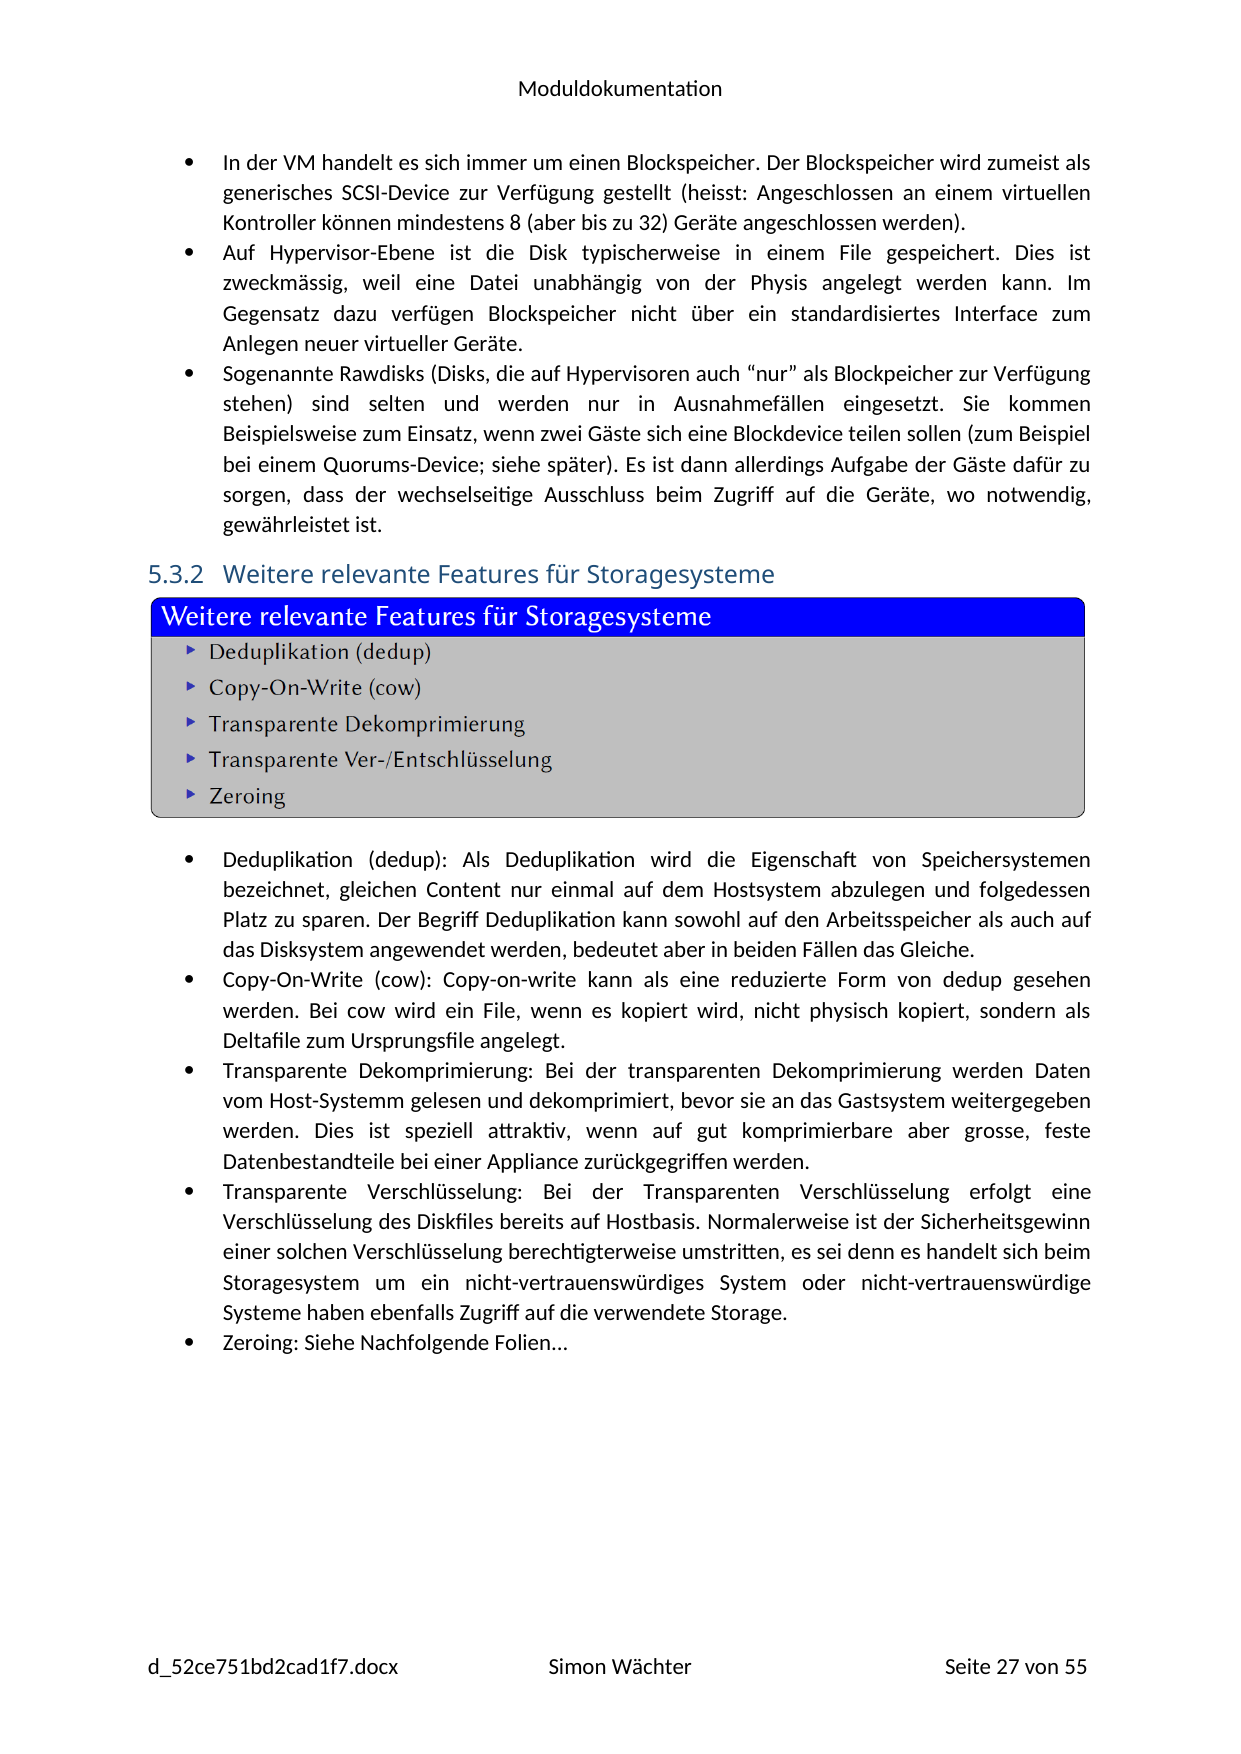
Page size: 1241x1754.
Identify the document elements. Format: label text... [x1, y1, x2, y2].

list Transparente Dekomprimierung: Bei der transparenten Dekomprimierung werden Daten vom Host-Systemm gelesen und dekomprimiert, bevor sie an das Gastsystem weitergegeben werden. Dies ist speziell attraktiv, wenn auf gut komprimierbare aber grosse, feste Datenbestandteile bei einer Appliance zurückgegriffen werden. [185, 1056, 1093, 1175]
list Copy-On-Write (cow): Copy-on-write kann als eine reduzierte Form von dedup gesehen werden. Bei cow wird ein File, wenn es kopiert wird, nicht physisch kopiert, sondern als Deltafile zum Ursprungsfile angelegt. [185, 966, 1093, 1054]
list Auf Hypervisor-Ebene ist die Disk typischerweise in einem File gespeichert. Dies ist zweckmässig, weil eine Datei unabhängig von der Physis angelegt werden kann. Im Gegensatz dazu verfügen Blockspeicher nicht über ein standardisiertes Interface zum Anlegen neuer virtueller Geräte. [185, 238, 1093, 357]
list Sogenannte Rawdisks (Disks, die auf Hypervisoren auch “nur” als Blockpeicher zur Verfügung stehen) sind selten und werden nur in Ausnahmefällen eingesetzt. Sie kommen Beispielsweise zum Einsatz, wenn zwei Gäste sich eine Blockdevice teilen sollen (zum Beispiel bei einem Quorums-Device; siehe später). Es ist dann allerdings Aufgabe der Gäste dafür zu sorgen, dass der wechselseitige Ausschluss beim Zugriff auf die Geräte, wo notwendig, gewährleistet ist. [185, 359, 1093, 538]
list Deduplikation (dedup): Als Deduplikation wird die Eigenschaft von Speichersystemen bezeichnet, gleichen Content nur einmal auf dem Hostsystem abzulegen und folgedessen Platz zu sparen. Der Begriff Deduplikation kann sowohl auf den Arbeitsspeicher als auch auf das Disksystem angewendet werden, bedeutet aber in beiden Fällen das Gleiche. [185, 845, 1093, 963]
list In der VM handelt es sich immer um einen Blockspeicher. Der Blockspeicher wird zumeist als generisches SCSI-Device zur Verfügung gestellt (heisst: Angeschlossen an einem virtuellen Kontroller können mindestens 8 (aber bis zu 32) Geräte angeschlossen werden). [185, 148, 1093, 236]
subtitle Weitere relevante Features für Storagesysteme [148, 557, 1093, 591]
list Transparente Verschlüsselung: Bei der Transparenten Verschlüsselung erfolgt eine Verschlüsselung des Diskfiles bereits auf Hostbasis. Normalerweise ist der Sicherheitsgewinn einer solchen Verschlüsselung berechtigterweise umstritten, es sei denn es handelt sich beim Storagesystem um ein nicht-vertrauenswürdiges System oder nicht-vertrauenswürdige Systeme haben ebenfalls Zugriff auf die verwendete Storage. [185, 1177, 1093, 1326]
list Zeroing: Siehe Nachfolgende Folien... [185, 1328, 1093, 1356]
picture [147, 593, 1093, 826]
